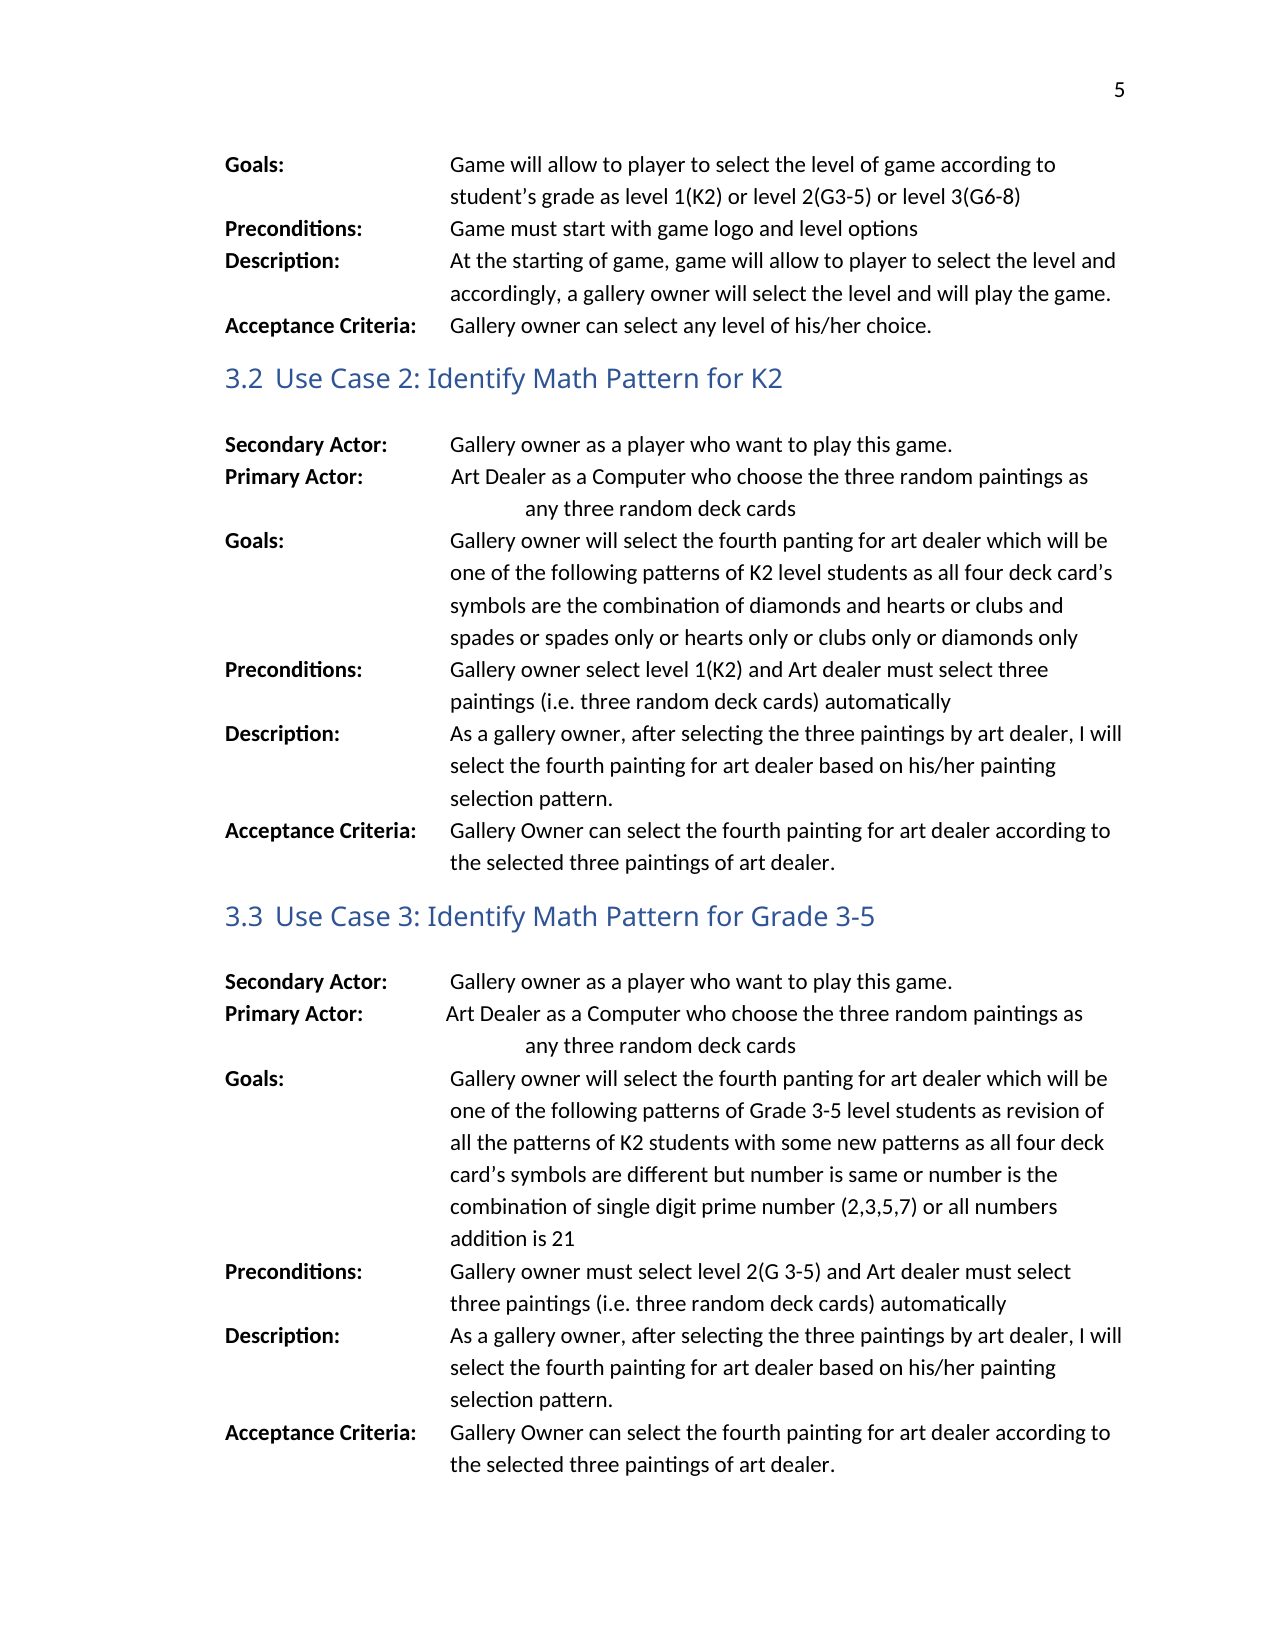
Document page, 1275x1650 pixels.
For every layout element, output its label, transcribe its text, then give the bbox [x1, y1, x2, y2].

list Secondary Actor: Gallery owner as a player who want to play this game. [225, 967, 1125, 995]
list Acceptance Criteria: Gallery Owner can select the fourth painting for art dealer according to the selected three paintings of art dealer. [225, 1418, 1125, 1478]
list Goals: Game will allow to player to select the level of game according to student’s grade as level 1(K2) or level 2(G3-5) or level 3(G6-8) [225, 150, 1125, 210]
list Secondary Actor: Gallery owner as a player who want to play this game. [225, 430, 1125, 458]
subtitle Use Case 2: Identify Math Pattern for K2 [225, 360, 1125, 397]
list Description: As a gallery owner, after selecting the three paintings by art dealer, I will select the fourth painting for art dealer based on his/her painting selection pattern. [225, 719, 1125, 812]
list Goals: Gallery owner will select the fourth panting for art dealer which will be one of the following patterns of K2 level students as all four deck card’s symbols are the combination of diamonds and hearts or clubs and spades or spades only or hearts only or clubs only or diamonds only [225, 526, 1125, 651]
list Goals: Gallery owner will select the fourth panting for art dealer which will be one of the following patterns of Grade 3-5 level students as revision of all the patterns of K2 students with some new patterns as all four deck card’s symbols are different but number is same or number is the combination of single digit prime number (2,3,5,7) or all numbers addition is 21 [225, 1064, 1125, 1253]
list Primary Actor: Art Dealer as a Computer who choose the three random paintings as any three random deck cards [225, 999, 1125, 1059]
list Preconditions: Gallery owner must select level 2(G 3-5) and Art dealer must select three paintings (i.e. three random deck cards) automatically [225, 1257, 1125, 1317]
list Acceptance Criteria: Gallery owner can select any level of his/her choice. [225, 311, 1125, 339]
list Preconditions: Game must start with game logo and level options [225, 214, 1125, 242]
list Description: As a gallery owner, after selecting the three paintings by art dealer, I will select the fourth painting for art dealer based on his/her painting selection pattern. [225, 1321, 1125, 1413]
list Acceptance Criteria: Gallery Owner can select the fourth painting for art dealer according to the selected three paintings of art dealer. [225, 816, 1125, 876]
list Preconditions: Gallery owner select level 1(K2) and Art dealer must select three paintings (i.e. three random deck cards) automatically [225, 655, 1125, 715]
subtitle Use Case 3: Identify Math Pattern for Grade 3-5 [225, 897, 1125, 934]
list Description: At the starting of game, game will allow to player to select the level and accordingly, a gallery owner will select the level and will play the game. [225, 247, 1125, 307]
list Primary Actor: Art Dealer as a Computer who choose the three random paintings as any three random deck cards [225, 462, 1125, 522]
